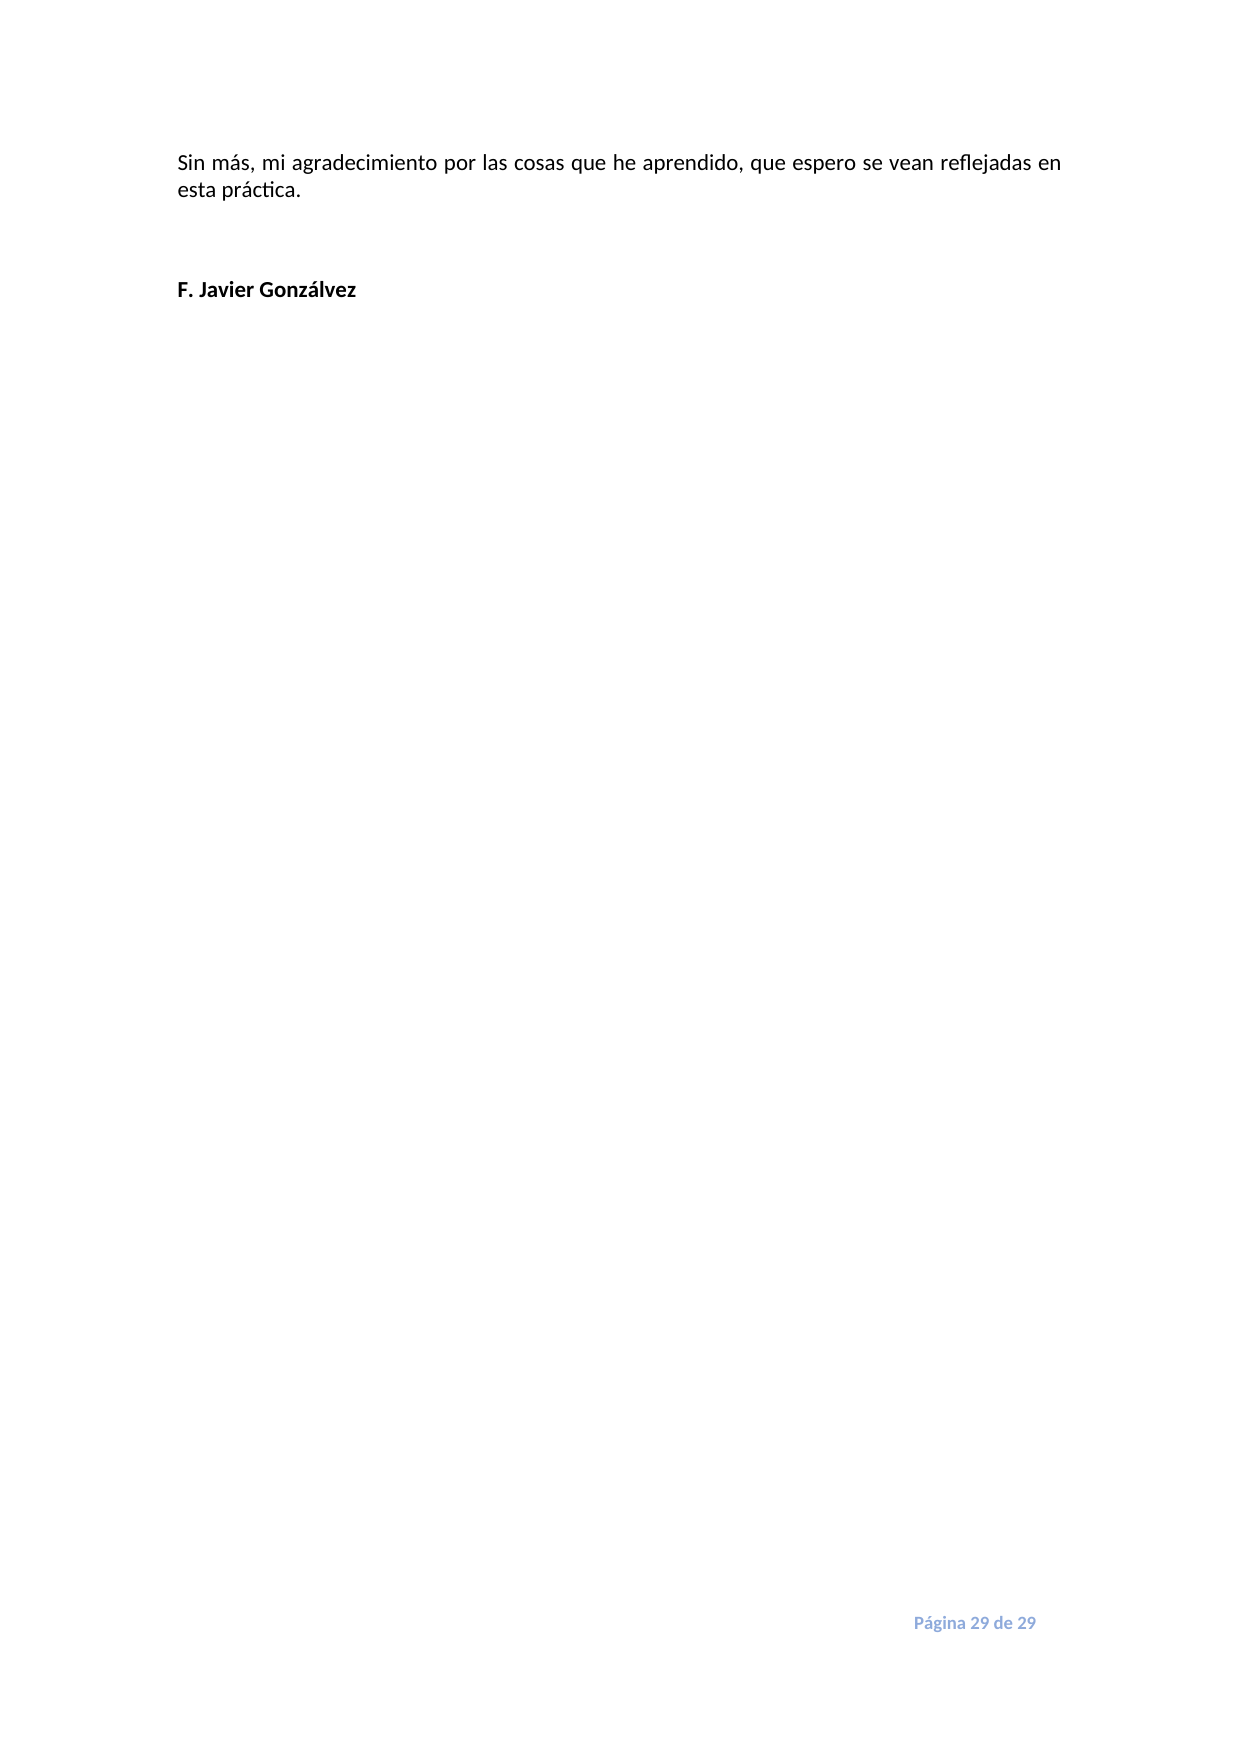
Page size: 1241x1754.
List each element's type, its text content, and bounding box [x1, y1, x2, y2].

text F. Javier Gonzálvez [177, 276, 1063, 303]
text Sin más, mi agradecimiento por las cosas que he aprendido, que espero se vean reflejadas en esta práctica. [177, 148, 1063, 204]
